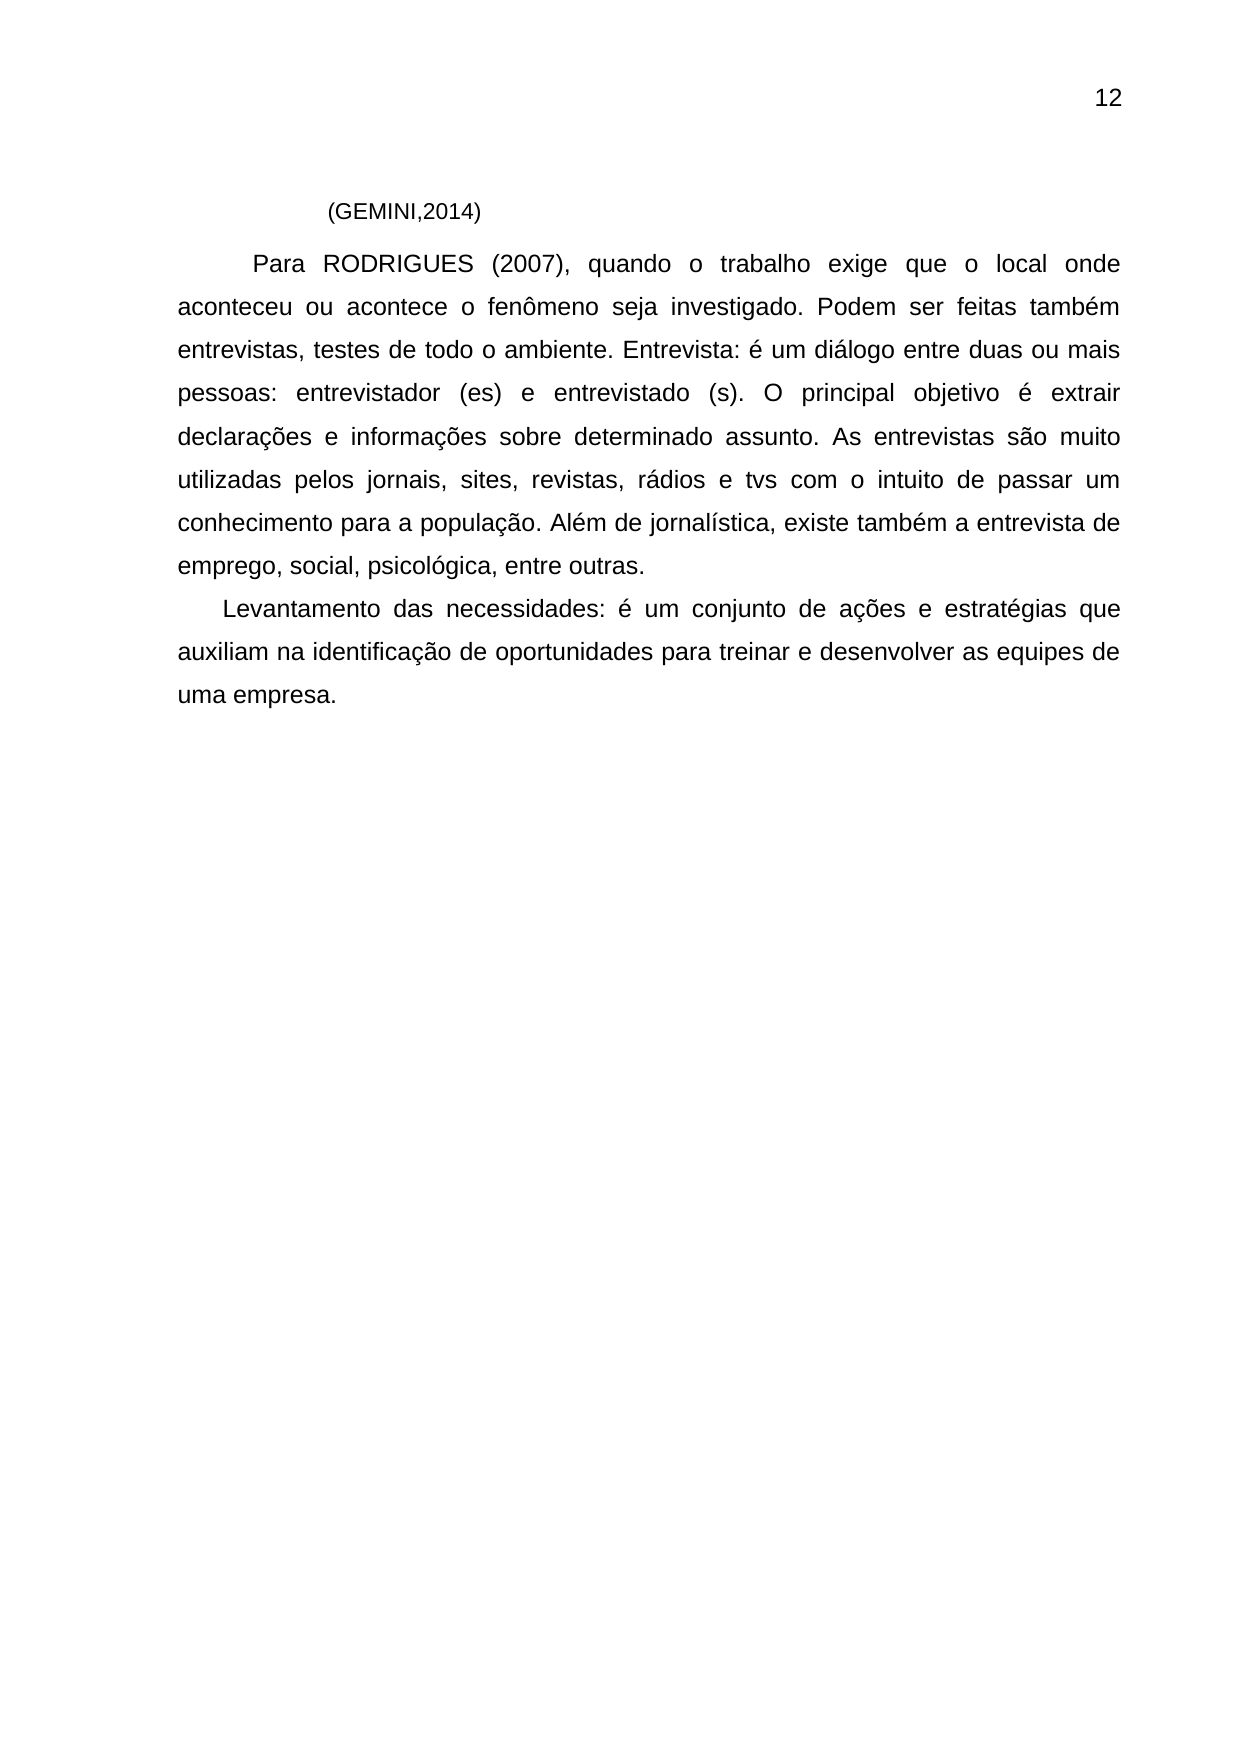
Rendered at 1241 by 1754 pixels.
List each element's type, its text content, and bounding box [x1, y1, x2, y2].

text Levantamento das necessidades: é um conjunto de ações e estratégias que auxiliam na identificação de oportunidades para treinar e desenvolver as equipes de uma empresa. [177, 594, 1122, 709]
text Para RODRIGUES (2007), quando o trabalho exige que o local onde aconteceu ou acontece o fenômeno seja investigado. Podem ser feitas também entrevistas, testes de todo o ambiente. Entrevista: é um diálogo entre duas ou mais pessoas: entrevistador (es) e entrevistado (s). O principal objetivo é extrair declarações e informações sobre determinado assunto. As entrevistas são muito utilizadas pelos jornais, sites, revistas, rádios e tvs com o intuito de passar um conhecimento para a população. Além de jornalística, existe também a entrevista de emprego, social, psicológica, entre outras. [177, 249, 1122, 579]
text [327, 198, 1122, 224]
